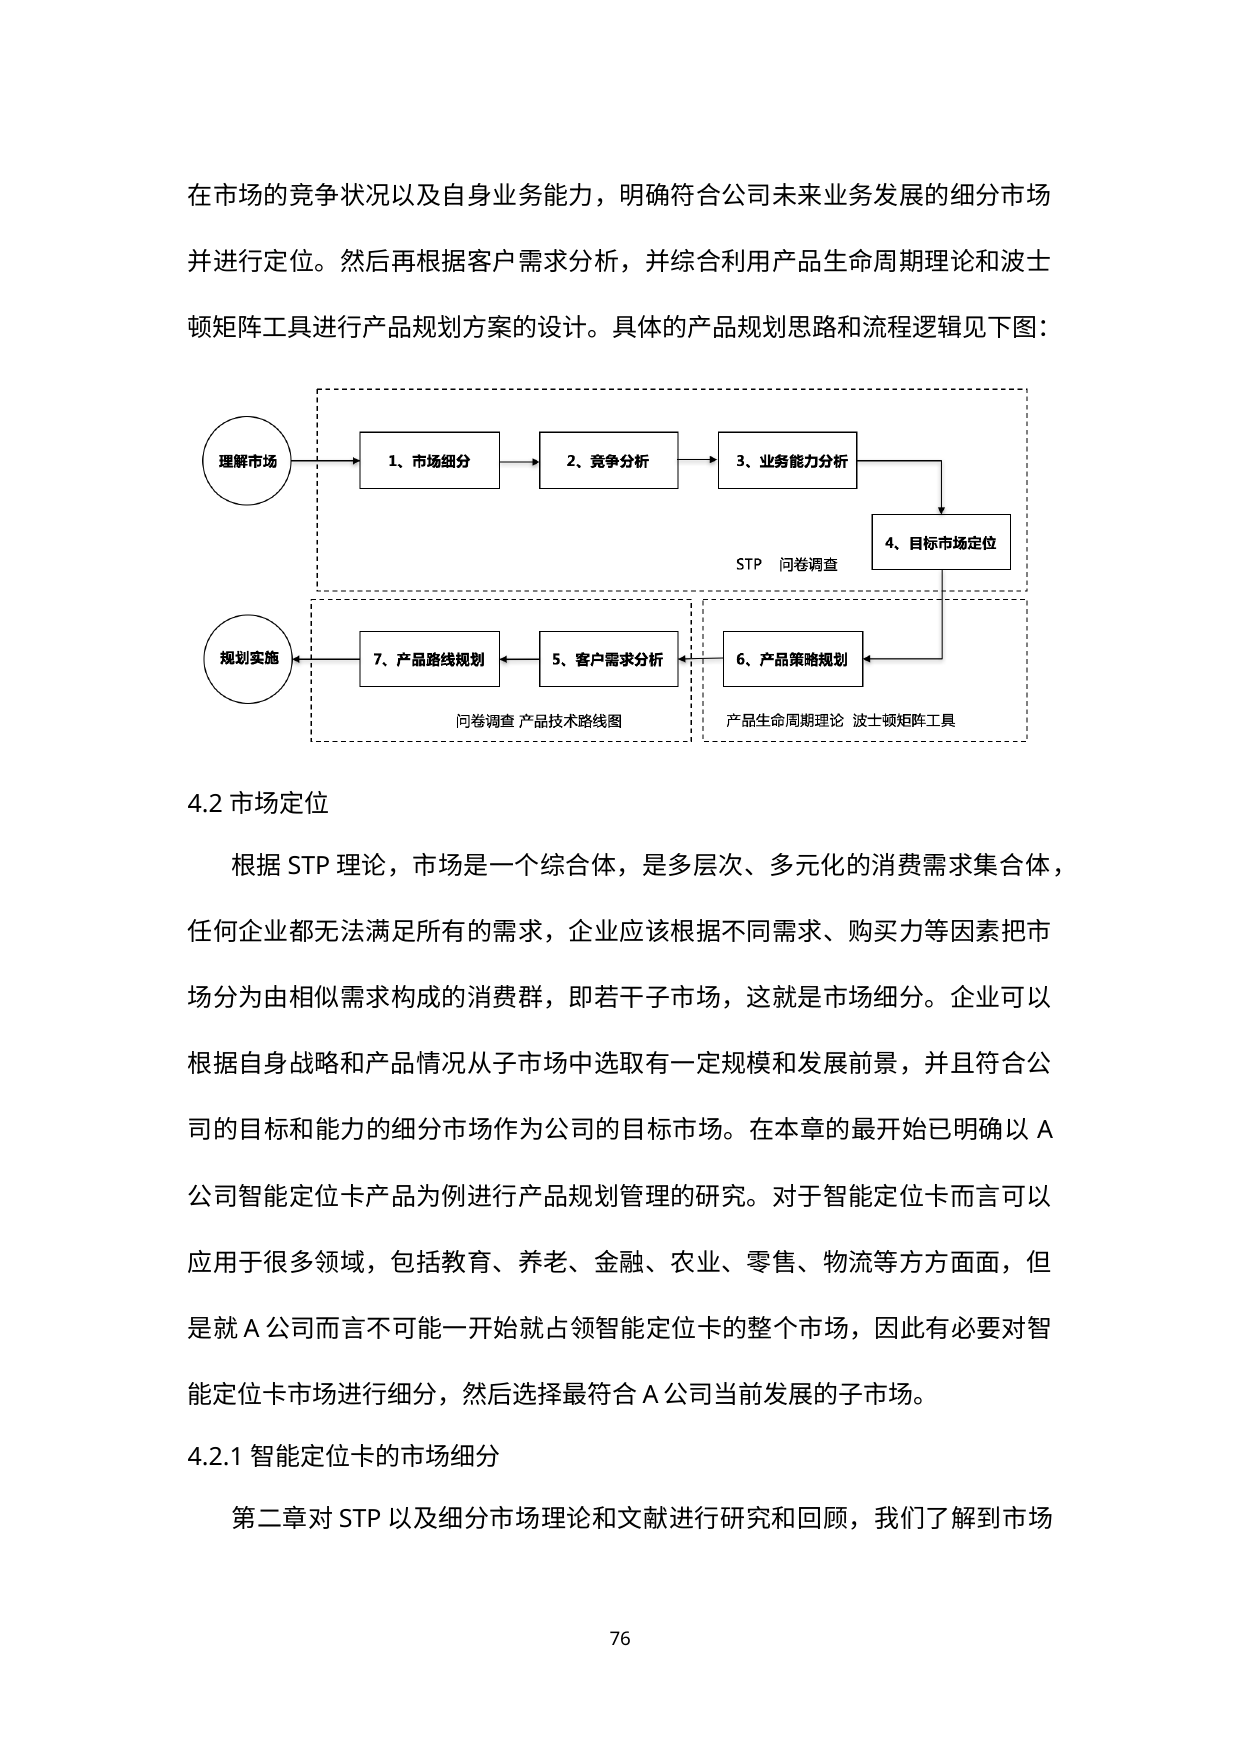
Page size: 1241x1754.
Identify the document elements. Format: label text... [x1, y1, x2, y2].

text 4.2 市场定位 [187, 780, 1053, 824]
picture [187, 368, 1053, 761]
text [187, 172, 1053, 348]
text 4.2.1 智能定位卡的市场细分 [187, 1432, 1053, 1477]
text 根据STP理论，市场是一个综合体，是多层次、多元化的消费需求集合体，任何企业都无法满足所有的需求，企业应该根据不同需求、购买力等因素把市场分为由相似需求构成的消费群，即若干子市场，这就是市场细分。企业可以根据自身战略和产品情况从子市场中选取有一定规模和发展前景，并且符合公司的目标和能力的细分市场作为公司的目标市场。在本章的最开始已明确以A公司智能定位卡产品为例进行产品规划管理的研究。对于智能定位卡而言可以应用于很多领域，包括教育、养老、金融、农业、零售、物流等方方面面，但是就A公司而言不可能一开始就占领智能定位卡的整个市场，因此有必要对智能定位卡市场进行细分，然后选择最符合A公司当前发展的子市场。 [187, 842, 1053, 1414]
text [187, 1495, 1053, 1539]
